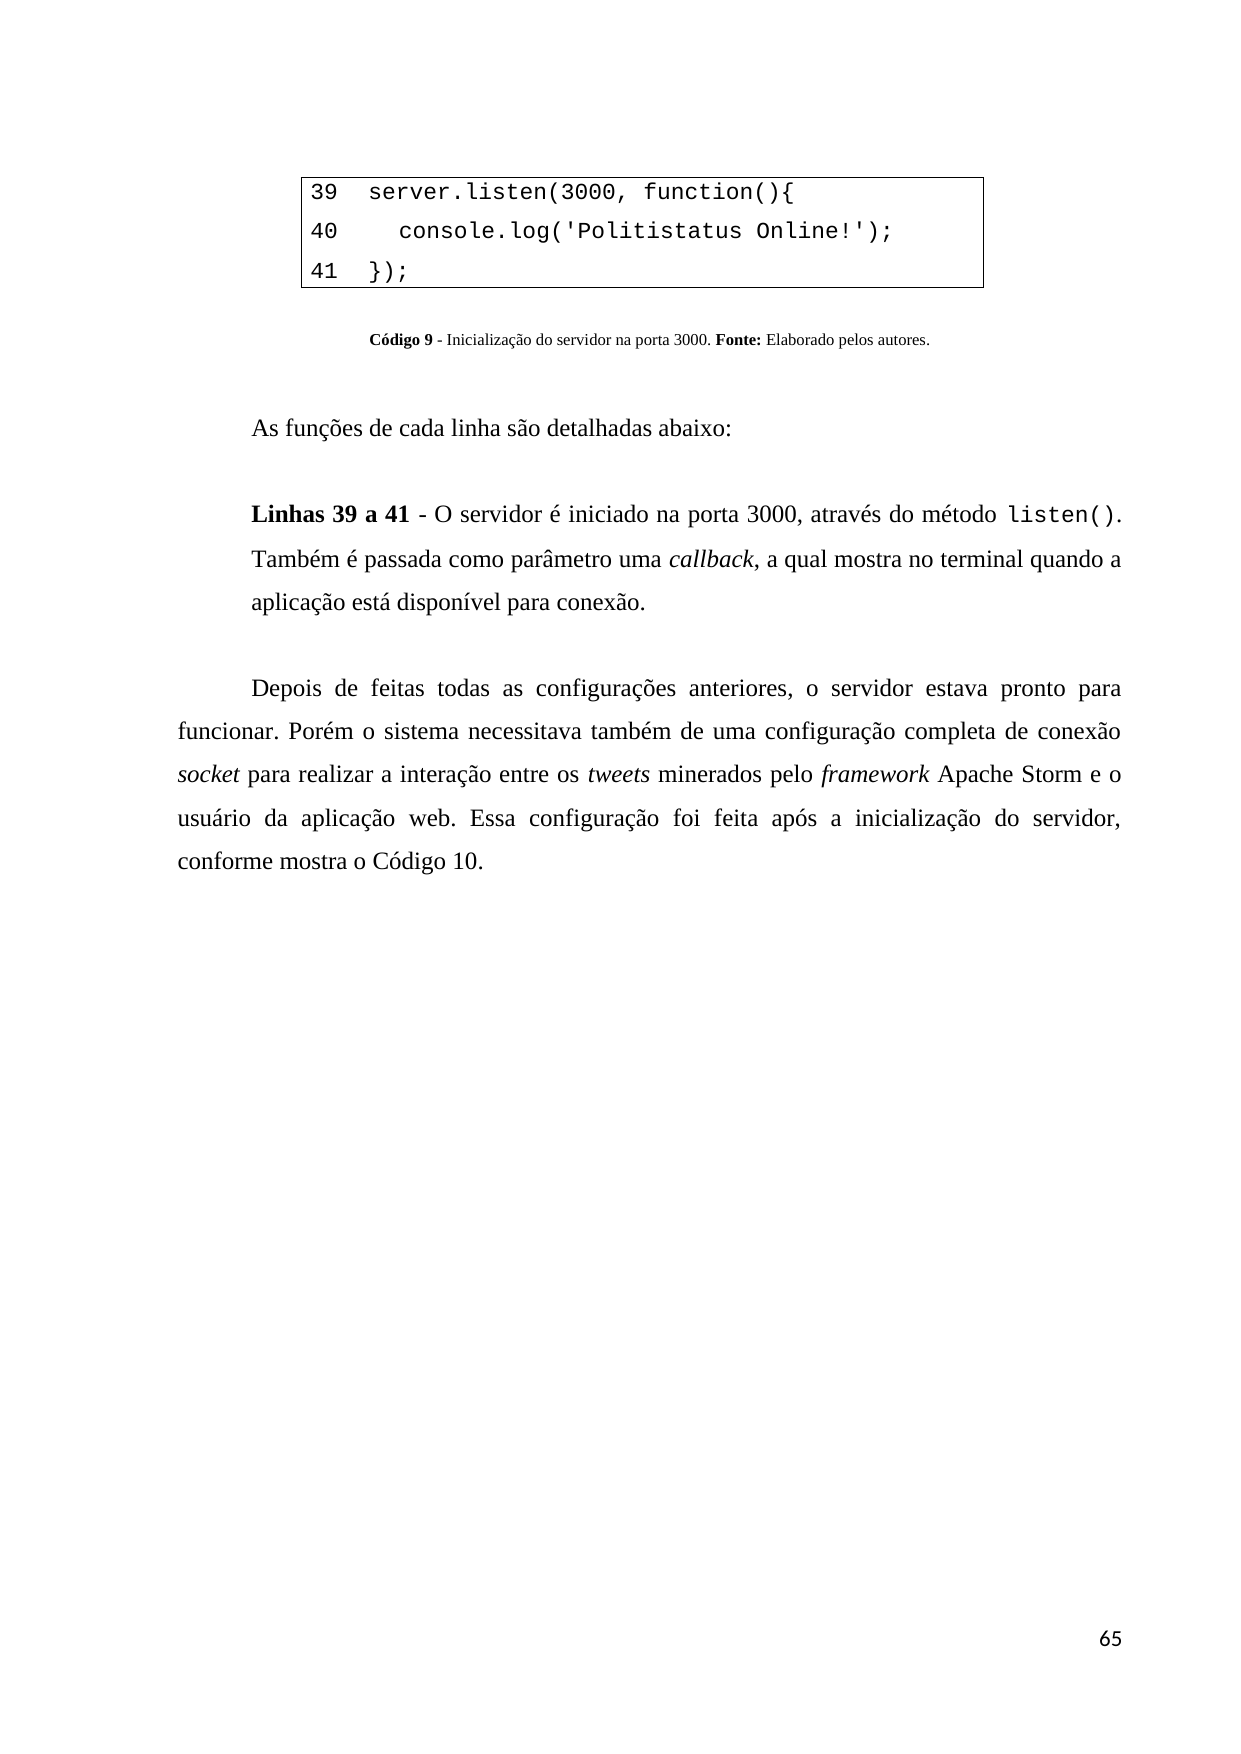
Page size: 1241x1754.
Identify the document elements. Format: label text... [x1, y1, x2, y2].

list console.log('Politistatus Online!'); [302, 216, 983, 245]
text Código 9 - Inicialização do servidor na porta 3000. Fonte: Elaborado pelos autores. [177, 330, 1122, 349]
text Linhas 39 a 41 - O servidor é iniciado na porta 3000, através do método listen(). Também é passada como parâmetro uma callback, a qual mostra no terminal quando a aplicação está disponível para conexão. [251, 499, 1122, 616]
text Depois de feitas todas as configurações anteriores, o servidor estava pronto para funcionar. Porém o sistema necessitava também de uma configuração completa de conexão socket para realizar a interação entre os tweets minerados pelo framework Apache Storm e o usuário da aplicação web. Essa configuração foi feita após a inicialização do servidor, conforme mostra o Código 10. [177, 673, 1122, 874]
list }); [302, 256, 983, 287]
list server.listen(3000, function(){ [302, 178, 983, 206]
text As funções de cada linha são detalhadas abaixo: [177, 413, 1122, 442]
